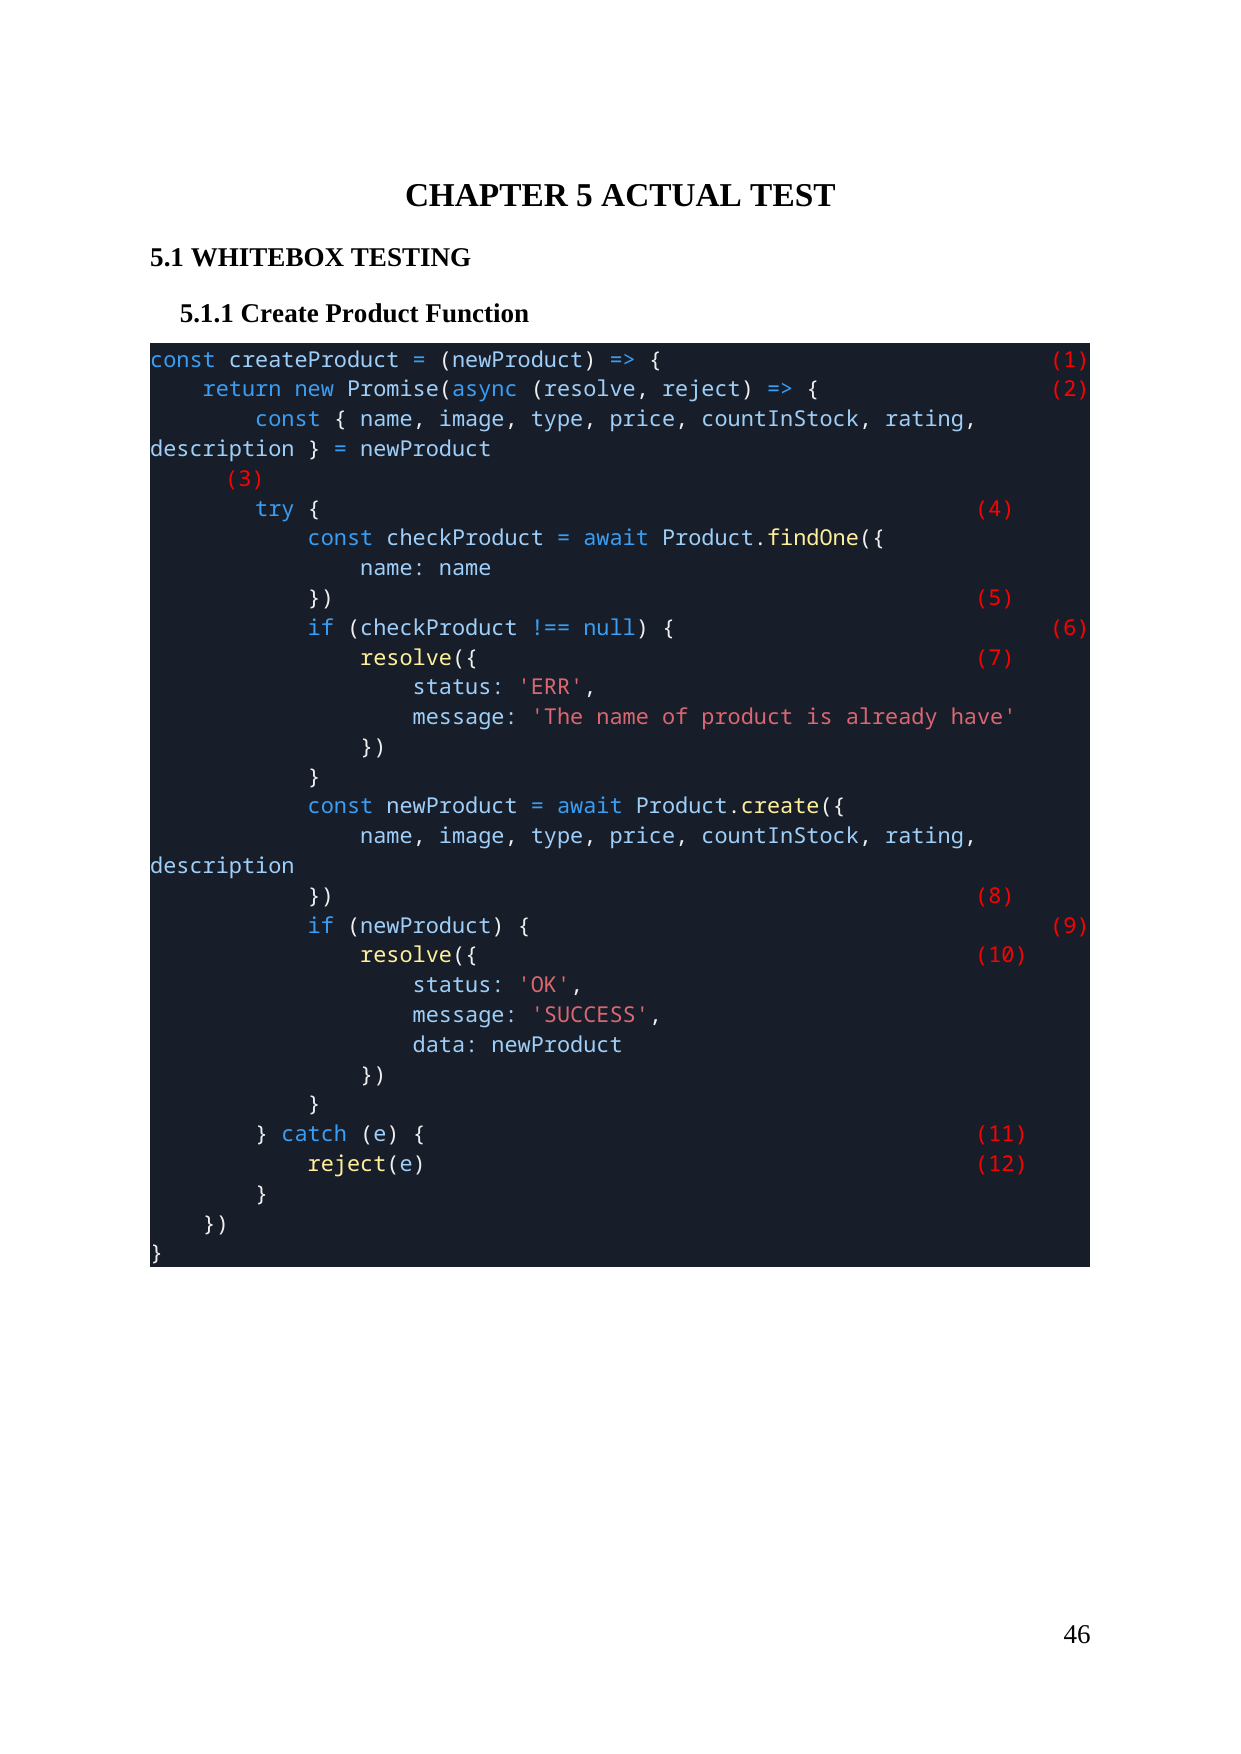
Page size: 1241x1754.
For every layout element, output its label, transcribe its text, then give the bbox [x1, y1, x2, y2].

text status: 'ERR', [150, 671, 1090, 701]
text const { name, image, type, price, countInStock, rating, description } = newProduct (3) [150, 403, 1090, 492]
text message: 'The name of product is already have' [150, 701, 1090, 731]
text resolve({ (7) [150, 641, 1090, 671]
text return new Promise(async (resolve, reject) => { (2) [150, 373, 1090, 403]
subtitle 5.1.1 Create Product Function [179, 297, 1090, 329]
subtitle CHAPTER 5 ACTUAL TEST [150, 175, 1090, 213]
text }) [150, 731, 1090, 761]
text resolve({ (10) [150, 939, 1090, 969]
text reject(e) (12) [150, 1148, 1090, 1178]
text name, image, type, price, countInStock, rating, description [150, 820, 1090, 880]
text }) (8) [150, 880, 1090, 909]
text message: 'SUCCESS', [150, 999, 1090, 1029]
text } [150, 1237, 1090, 1267]
text const newProduct = await Product.create({ [150, 790, 1090, 820]
text } [150, 761, 1090, 790]
text status: 'OK', [150, 969, 1090, 999]
text name: name [150, 552, 1090, 582]
text if (newProduct) { (9) [150, 909, 1090, 939]
text data: newProduct [150, 1029, 1090, 1058]
text }) [150, 1058, 1090, 1088]
text }) [150, 1207, 1090, 1237]
text try { (4) [150, 492, 1090, 522]
text if (checkProduct !== null) { (6) [150, 612, 1090, 641]
text } catch (e) { (11) [150, 1118, 1090, 1148]
text }) (5) [150, 582, 1090, 612]
text const createProduct = (newProduct) => { (1) [150, 343, 1090, 373]
text const checkProduct = await Product.findOne({ [150, 522, 1090, 552]
subtitle 5.1 WHITEBOX TESTING [150, 241, 1090, 272]
text } [150, 1178, 1090, 1207]
text } [150, 1088, 1090, 1118]
